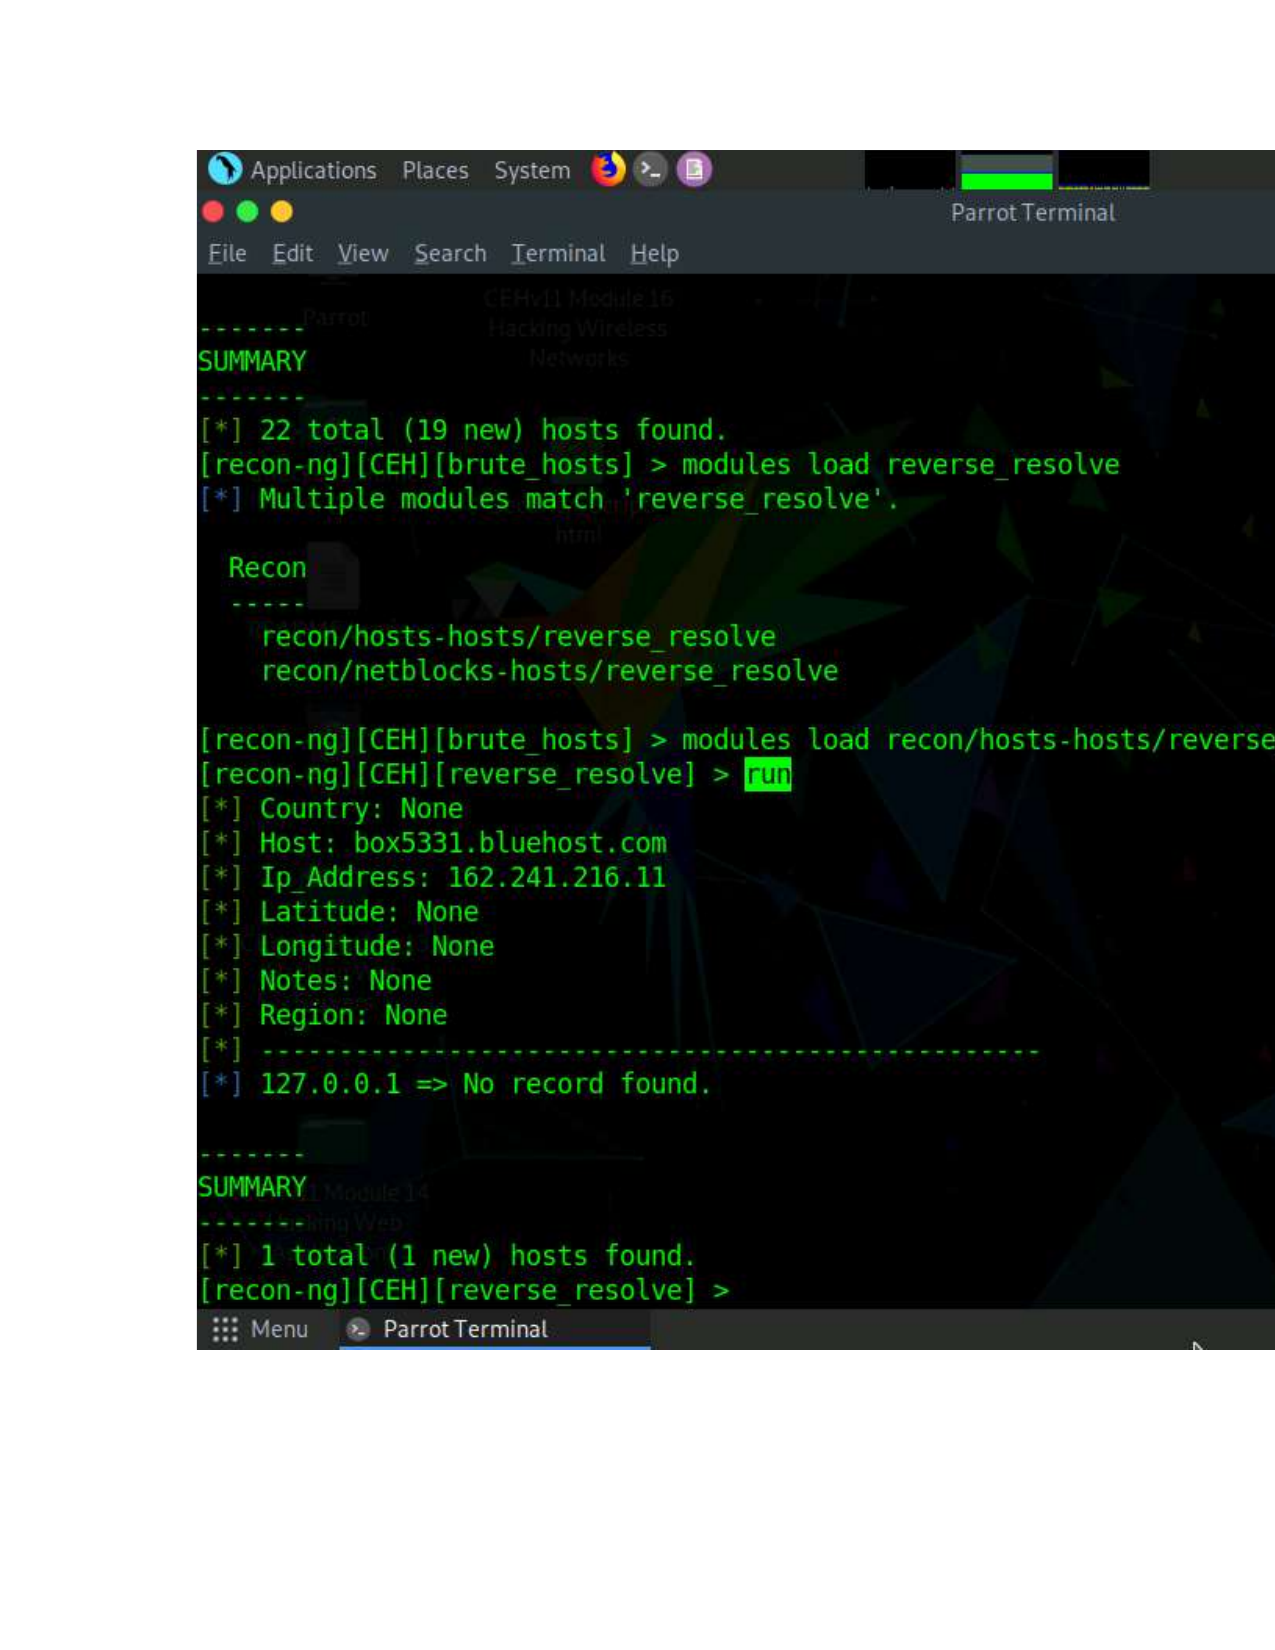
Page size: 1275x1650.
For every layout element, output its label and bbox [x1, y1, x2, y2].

picture [196, 150, 1275, 1350]
